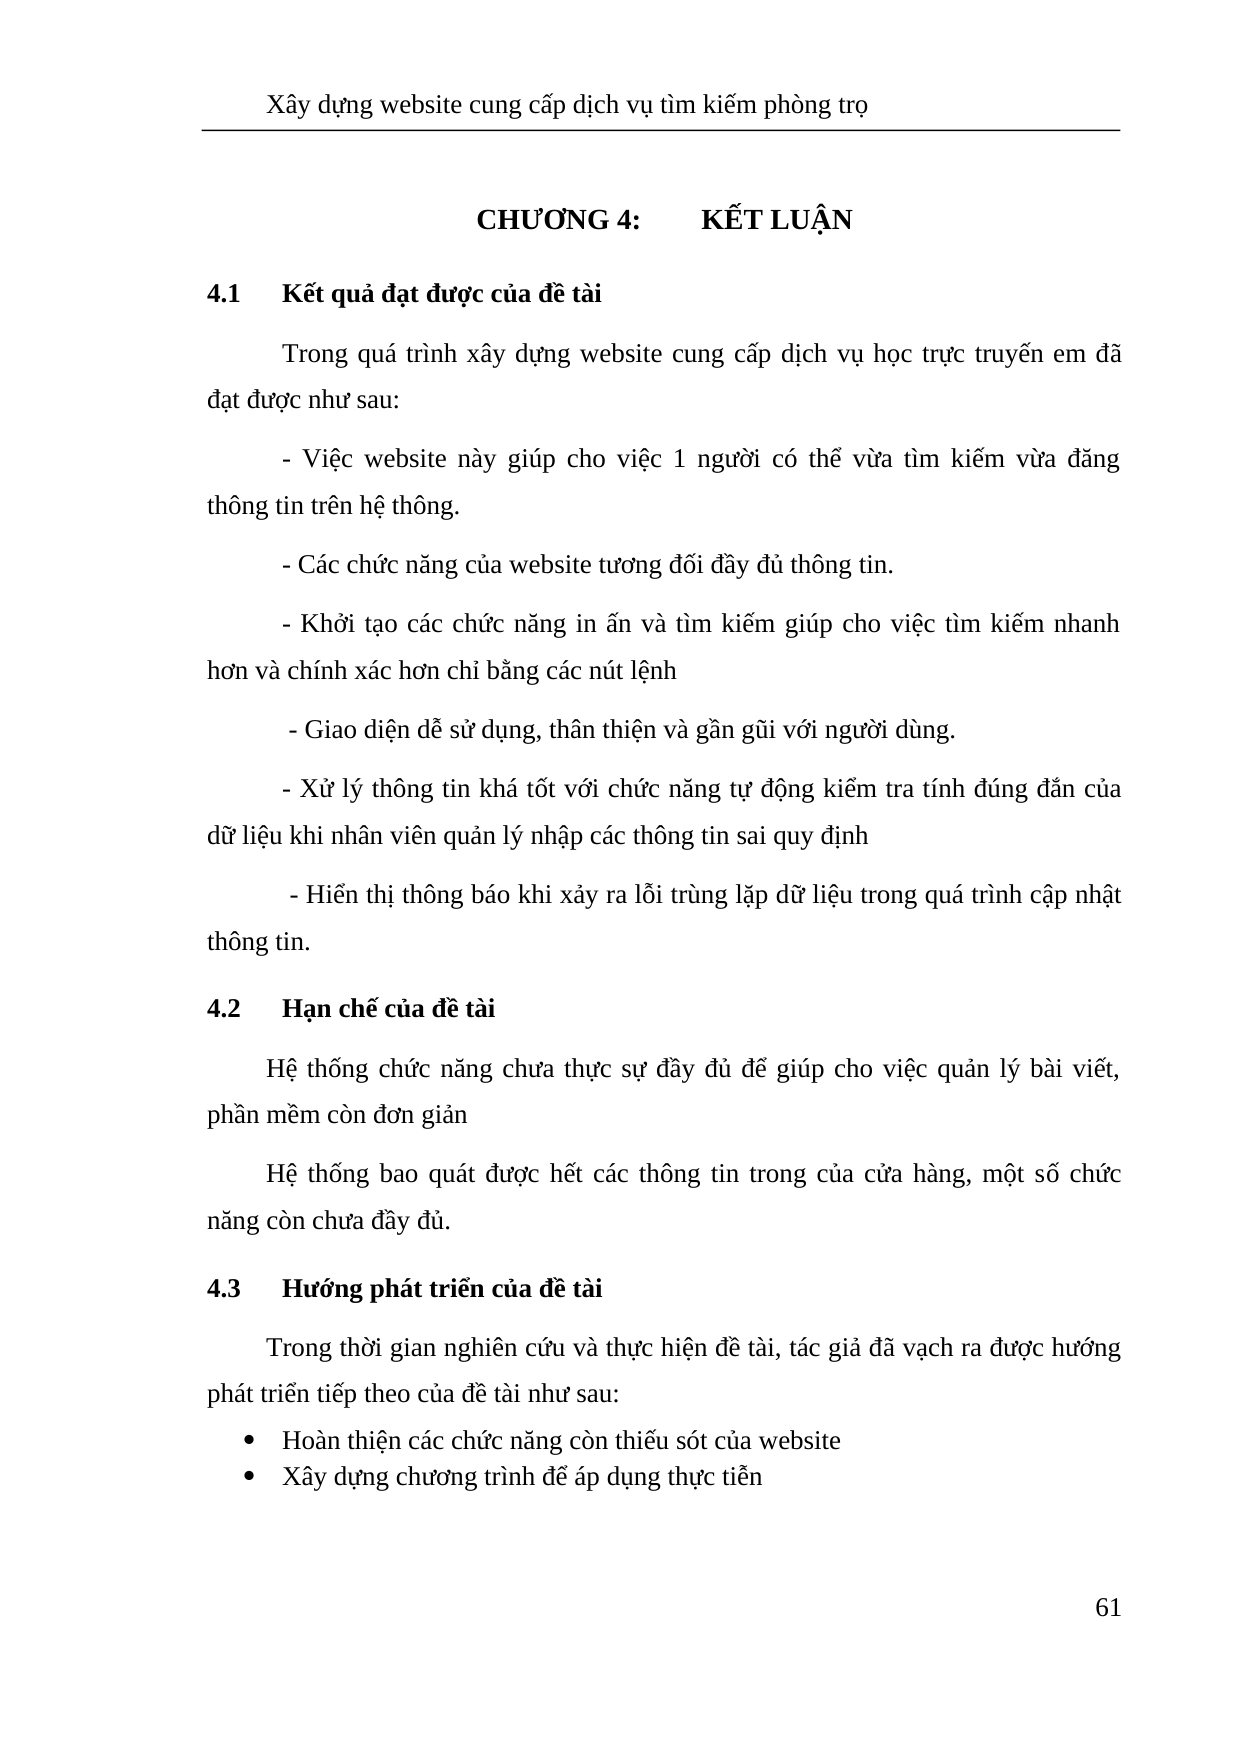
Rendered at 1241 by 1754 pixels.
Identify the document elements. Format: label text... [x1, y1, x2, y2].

text Trong quá trình xây dựng website cung cấp dịch vụ học trực truyến em đã đạt được như sau: [207, 337, 1122, 414]
text Hệ thống bao quát được hết các thông tin trong của cửa hàng, một số chức năng còn chưa đầy đủ. [207, 1157, 1122, 1235]
text Kết quả đạt được của đề tài [207, 277, 1122, 309]
text Hệ thống chức năng chưa thực sự đầy đủ để giúp cho việc quản lý bài viết, phần mềm còn đơn giản [207, 1052, 1122, 1129]
text - Khởi tạo các chức năng in ấn và tìm kiếm giúp cho việc tìm kiếm nhanh hơn và chính xác hơn chỉ bằng các nút lệnh [207, 607, 1122, 685]
list Xây dựng chương trình để áp dụng thực tiễn [244, 1460, 1122, 1491]
text - Giao diện dễ sử dụng, thân thiện và gần gũi với người dùng. [207, 713, 1122, 744]
subtitle KẾT LUẬN [207, 202, 1122, 236]
text - Các chức năng của website tương đối đầy đủ thông tin. [207, 548, 1122, 579]
text - Xử lý thông tin khá tốt với chức năng tự động kiểm tra tính đúng đắn của dữ liệu khi nhân viên quản lý nhập các thông tin sai quy định [207, 772, 1122, 850]
list Hoàn thiện các chức năng còn thiếu sót của website [244, 1424, 1122, 1455]
text Hướng phát triển của đề tài [207, 1272, 1122, 1303]
text - Việc website này giúp cho việc 1 người có thể vừa tìm kiếm vừa đăng thông tin trên hệ thông. [207, 442, 1122, 520]
text - Hiển thị thông báo khi xảy ra lỗi trùng lặp dữ liệu trong quá trình cập nhật thông tin. [207, 878, 1122, 956]
text Trong thời gian nghiên cứu và thực hiện đề tài, tác giả đã vạch ra được hướng phát triển tiếp theo của đề tài như sau: [207, 1331, 1122, 1409]
text Hạn chế của đề tài [207, 992, 1122, 1024]
